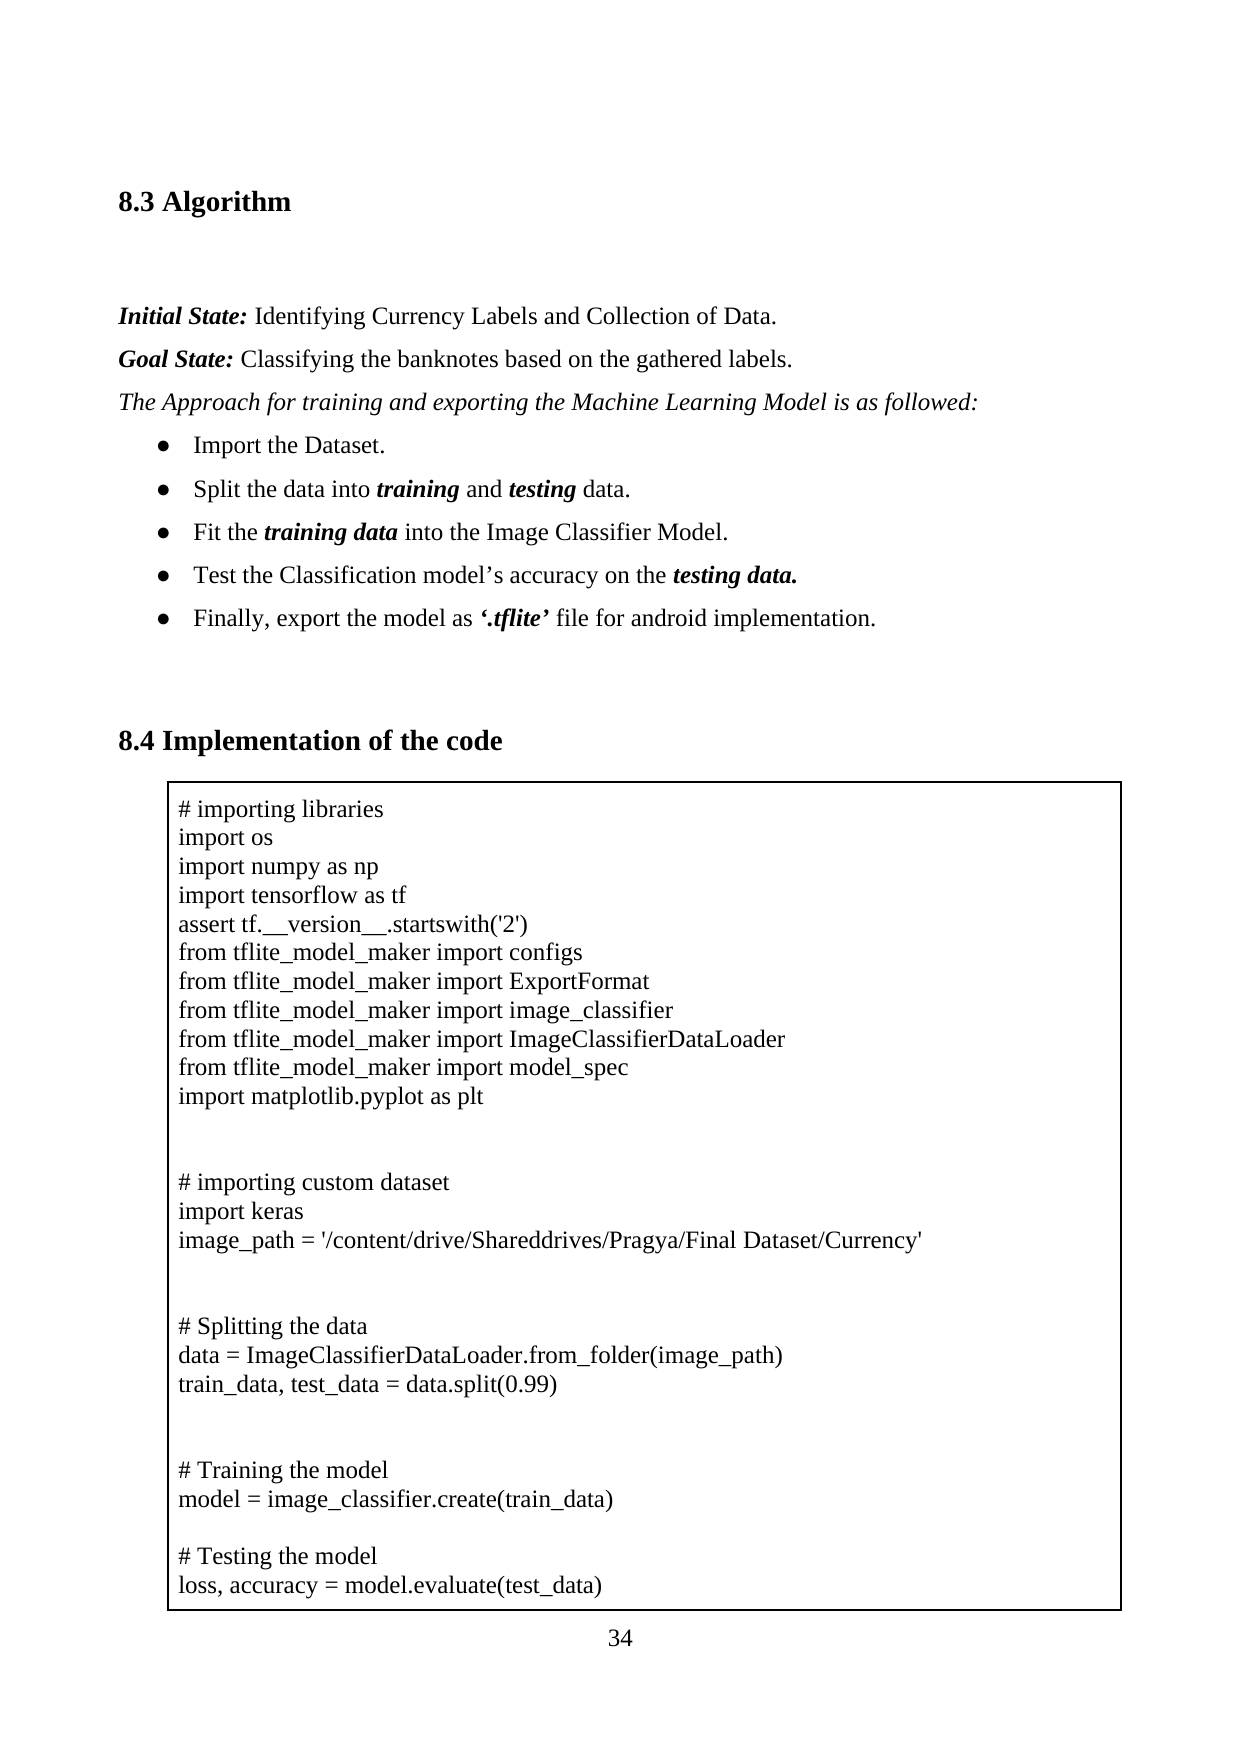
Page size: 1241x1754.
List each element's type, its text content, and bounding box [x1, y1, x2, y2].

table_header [169, 783, 1120, 1609]
list Test the Classification model’s accuracy on the testing data. [156, 560, 1122, 589]
subtitle 8.4 Implementation of the code [118, 723, 1122, 756]
text The Approach for training and exporting the Machine Learning Model is as followed: [118, 387, 1122, 416]
list Finally, export the model as ‘.tflite’ file for android implementation. [156, 603, 1122, 632]
subtitle 8.3 Algorithm [118, 184, 1122, 218]
list Fit the training data into the Image Classifier Model. [156, 517, 1122, 546]
list Split the data into training and testing data. [156, 474, 1122, 502]
text Goal State: Classifying the banknotes based on the gathered labels. [118, 344, 1122, 373]
text Initial State: Identifying Currency Labels and Collection of Data. [118, 301, 1122, 330]
list Import the Dataset. [156, 431, 1122, 459]
